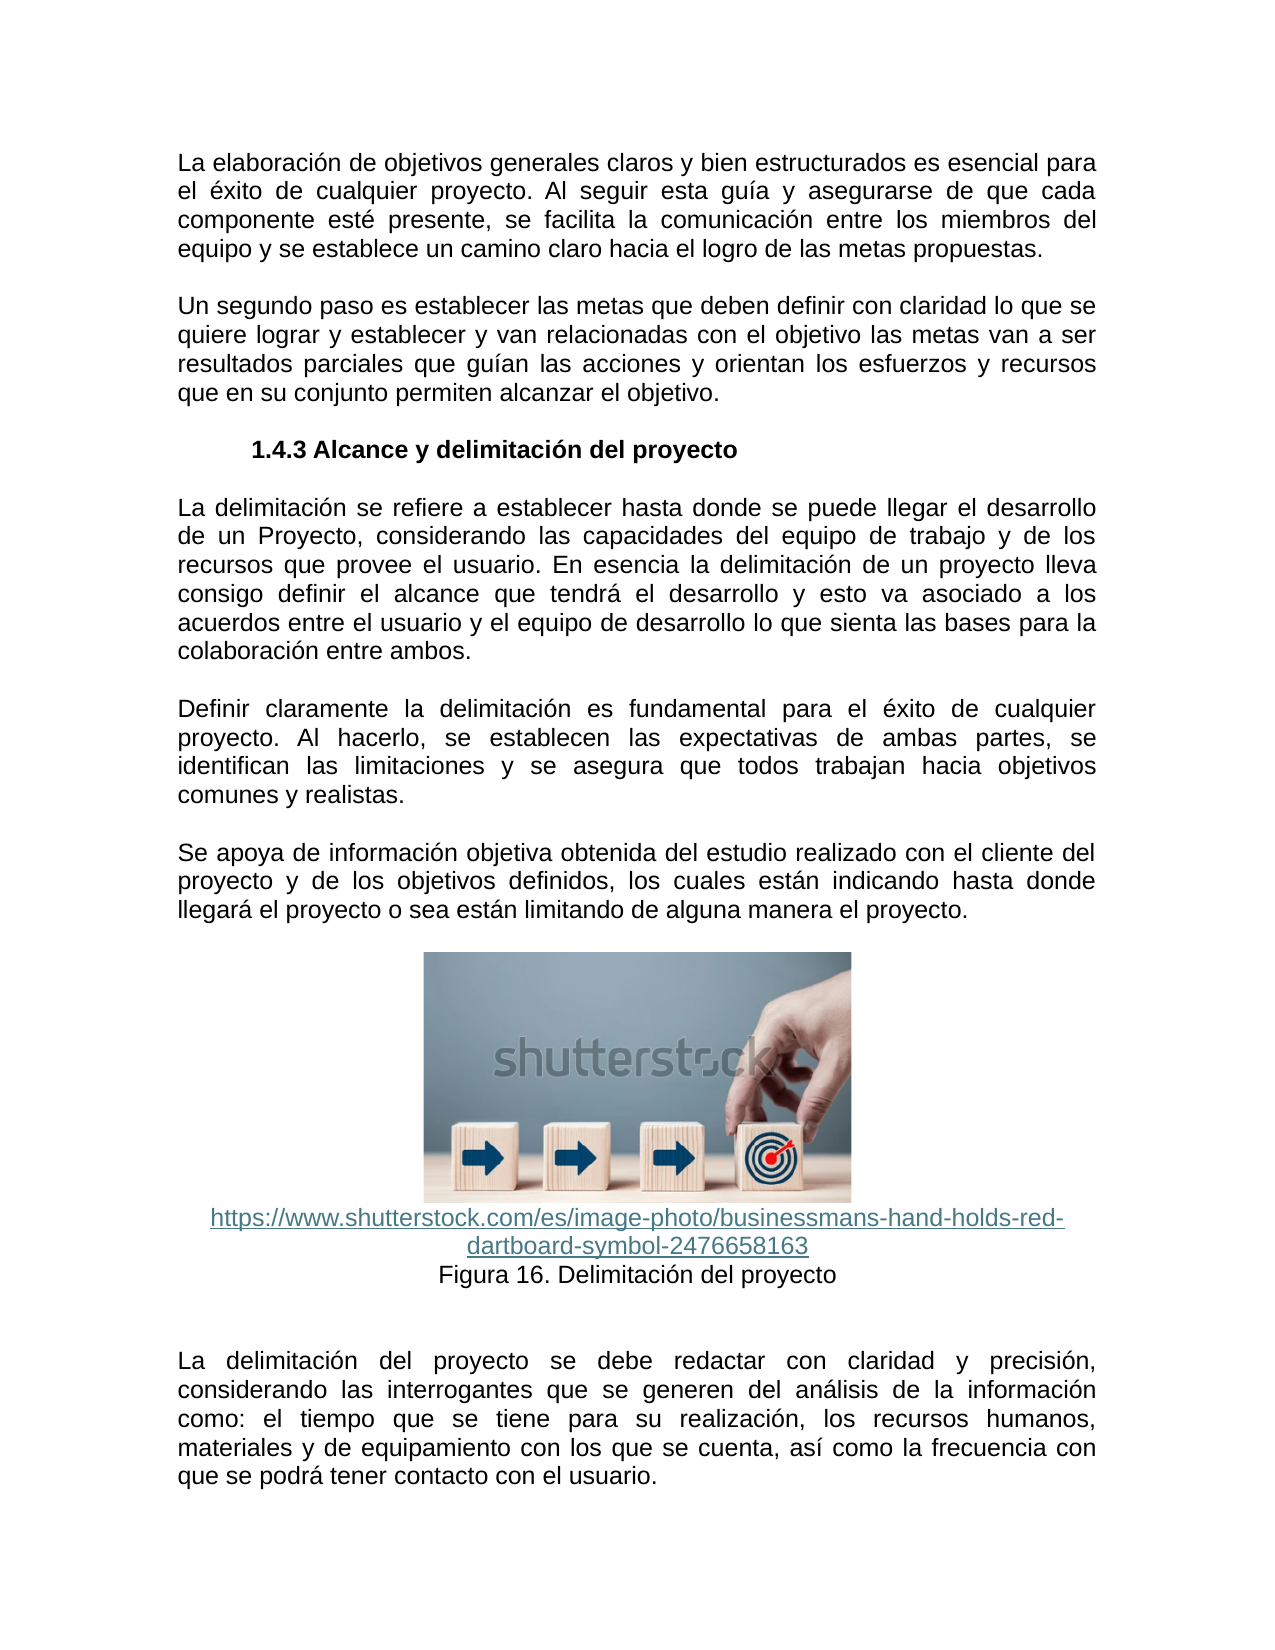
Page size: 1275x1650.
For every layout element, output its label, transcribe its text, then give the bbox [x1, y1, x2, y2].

text La delimitación del proyecto se debe redactar con claridad y precisión, considerando las interrogantes que se generen del análisis de la información como: el tiempo que se tiene para su realización, los recursos humanos, materiales y de equipamiento con los que se cuenta, así como la frecuencia con que se podrá tener contacto con el usuario. [177, 1346, 1098, 1490]
text Se apoya de información objetiva obtenida del estudio realizado con el cliente del proyecto y de los objetivos definidos, los cuales están indicando hasta donde llegará el proyecto o sea están limitando de alguna manera el proyecto. [177, 838, 1098, 924]
picture [423, 952, 852, 1203]
text Definir claramente la delimitación es fundamental para el éxito de cualquier proyecto. Al hacerlo, se establecen las expectativas de ambas partes, se identifican las limitaciones y se asegura que todos trabajan hacia objetivos comunes y realistas. [177, 694, 1098, 809]
text 1.4.3 Alcance y delimitación del proyecto [251, 435, 1098, 464]
text La delimitación se refiere a establecer hasta donde se puede llegar el desarrollo de un Proyecto, considerando las capacidades del equipo de trabajo y de los recursos que provee el usuario. En esencia la delimitación de un proyecto lleva consigo definir el alcance que tendrá el desarrollo y esto va asociado a los acuerdos entre el usuario y el equipo de desarrollo lo que sienta las bases para la colaboración entre ambos. [177, 493, 1098, 665]
text Un segundo paso es establecer las metas que deben definir con claridad lo que se quiere lograr y establecer y van relacionadas con el objetivo las metas van a ser resultados parciales que guían las acciones y orientan los esfuerzos y recursos que en su conjunto permiten alcanzar el objetivo. [177, 291, 1098, 406]
text La elaboración de objetivos generales claros y bien estructurados es esencial para el éxito de cualquier proyecto. Al seguir esta guía y asegurarse de que cada componente esté presente, se facilita la comunicación entre los miembros del equipo y se establece un camino claro hacia el logro de las metas propuestas. [177, 148, 1098, 263]
text Figura 16. Delimitación del proyecto [177, 1260, 1098, 1289]
text https://www.shutterstock.com/es/image-photo/businessmans-hand-holds-red-dartboard-symbol-2476658163 [177, 1203, 1098, 1260]
